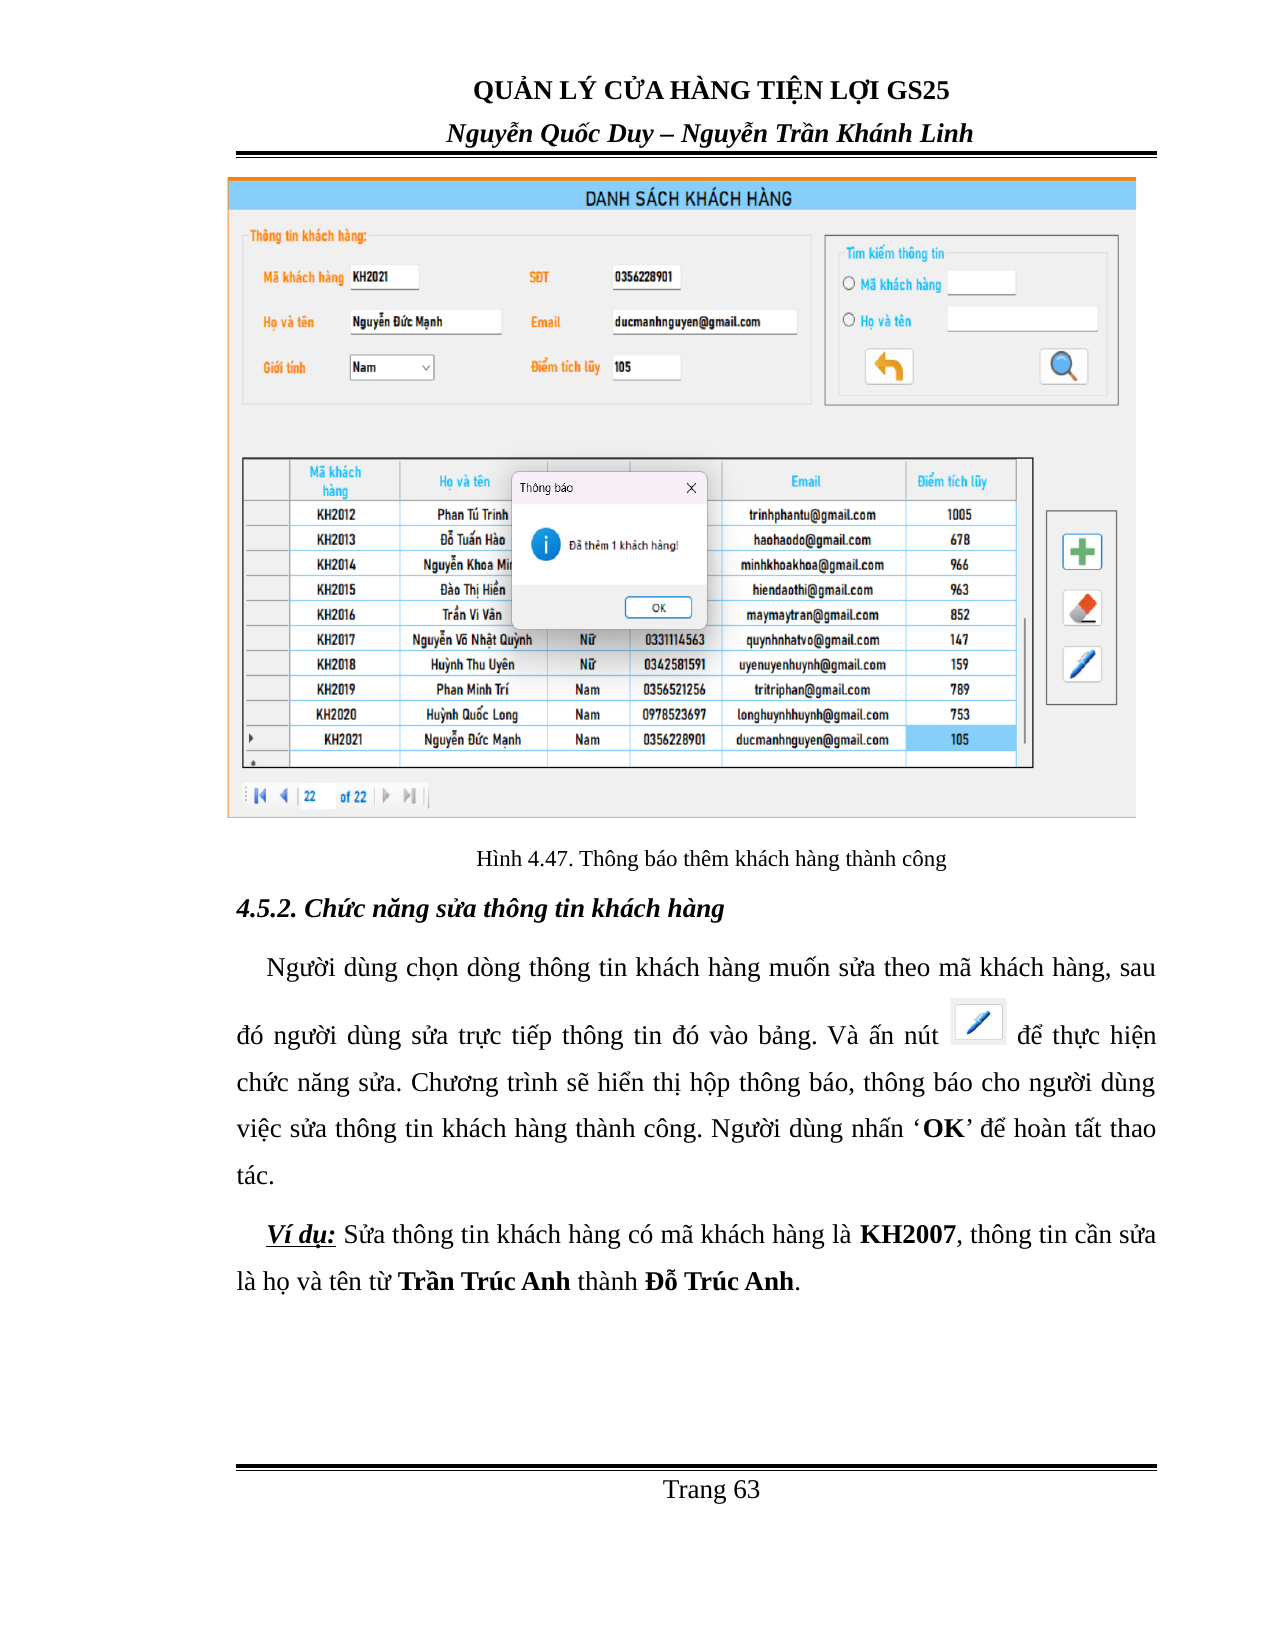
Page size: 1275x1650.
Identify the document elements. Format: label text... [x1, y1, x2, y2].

subtitle Chức năng sửa thông tin khách hàng [207, 892, 1157, 923]
picture [227, 177, 1137, 818]
text Ví dụ: Sửa thông tin khách hàng có mã khách hàng là KH2007, thông tin cần sửa là họ và tên từ Trần Trúc Anh thành Đỗ Trúc Anh. [236, 1218, 1157, 1296]
picture [950, 998, 1007, 1045]
text Người dùng chọn dòng thông tin khách hàng muốn sửa theo mã khách hàng, sau đó người dùng sửa trực tiếp thông tin đó vào bảng. Và ấn nút để thực hiện chức năng sửa. Chương trình sẽ hiển thị hộp thông báo, thông báo cho người dùng việc sửa thông tin khách hàng thành công. Người dùng nhấn ‘OK’ để hoàn tất thao tác. [236, 952, 1157, 1190]
